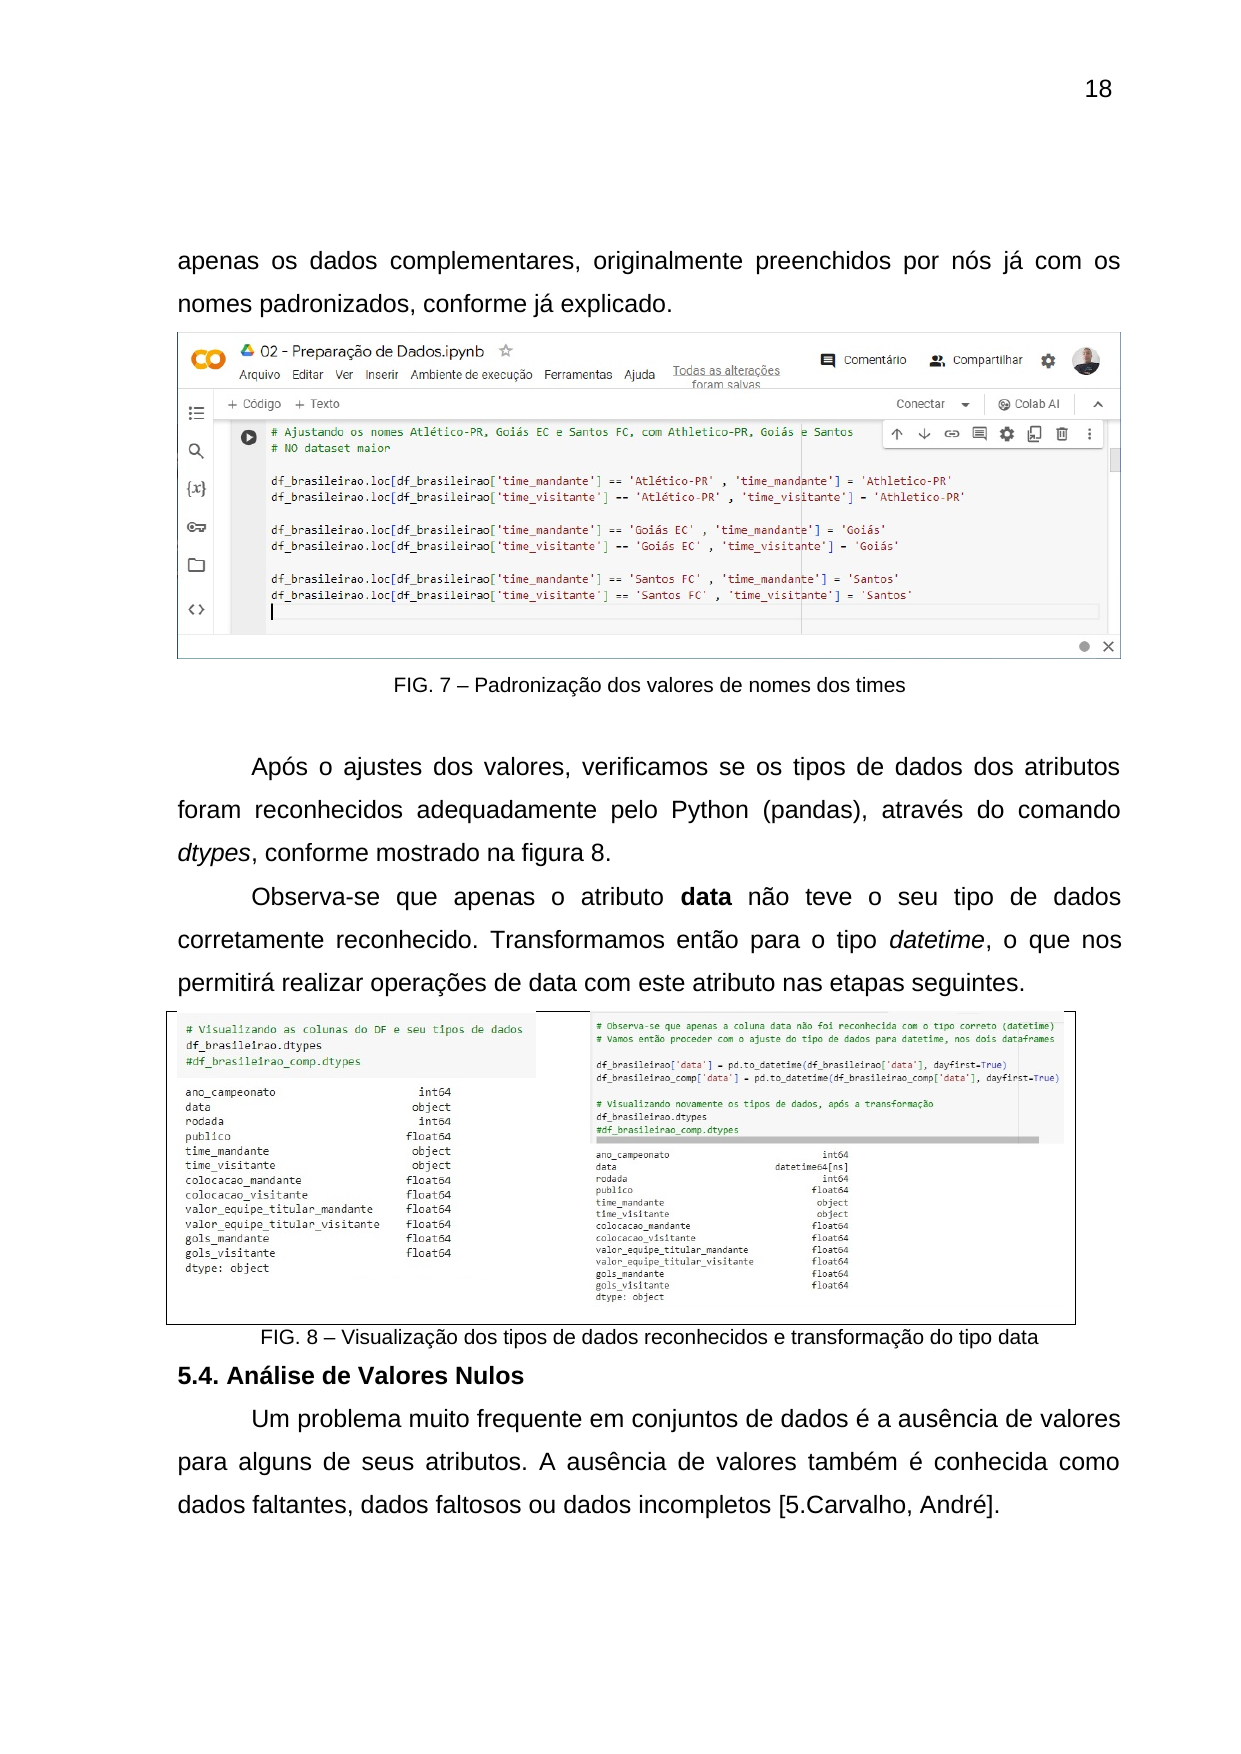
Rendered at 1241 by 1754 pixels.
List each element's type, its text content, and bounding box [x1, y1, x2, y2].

picture [177, 1011, 536, 1279]
text FIG. 7 – Padronização dos valores de nomes dos times [177, 673, 1122, 697]
text Após o ajustes dos valores, verificamos se os tipos de dados dos atributos foram reconhecidos adequadamente pelo Python (pandas), através do comando dtypes, conforme mostrado na figura 8. [177, 752, 1122, 867]
picture [177, 332, 1121, 659]
table_header [579, 1012, 1075, 1324]
picture [590, 1011, 1064, 1310]
subtitle 5.4. Análise de Valores Nulos [177, 1361, 1122, 1390]
text Observa-se que apenas o atributo data não teve o seu tipo de dados corretamente reconhecido. Transformamos então para o tipo datetime, o que nos permitirá realizar operações de data com este atributo nas etapas seguintes. [177, 881, 1122, 996]
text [177, 246, 1122, 318]
text FIG. 8 – Visualização dos tipos de dados reconhecidos e transformação do tipo data [177, 1325, 1122, 1349]
text Um problema muito frequente em conjuntos de dados é a ausência de valores para alguns de seus atributos. A ausência de valores também é conhecida como dados faltantes, dados faltosos ou dados incompletos [5.Carvalho, André]. [177, 1404, 1122, 1519]
table_header [167, 1012, 579, 1324]
